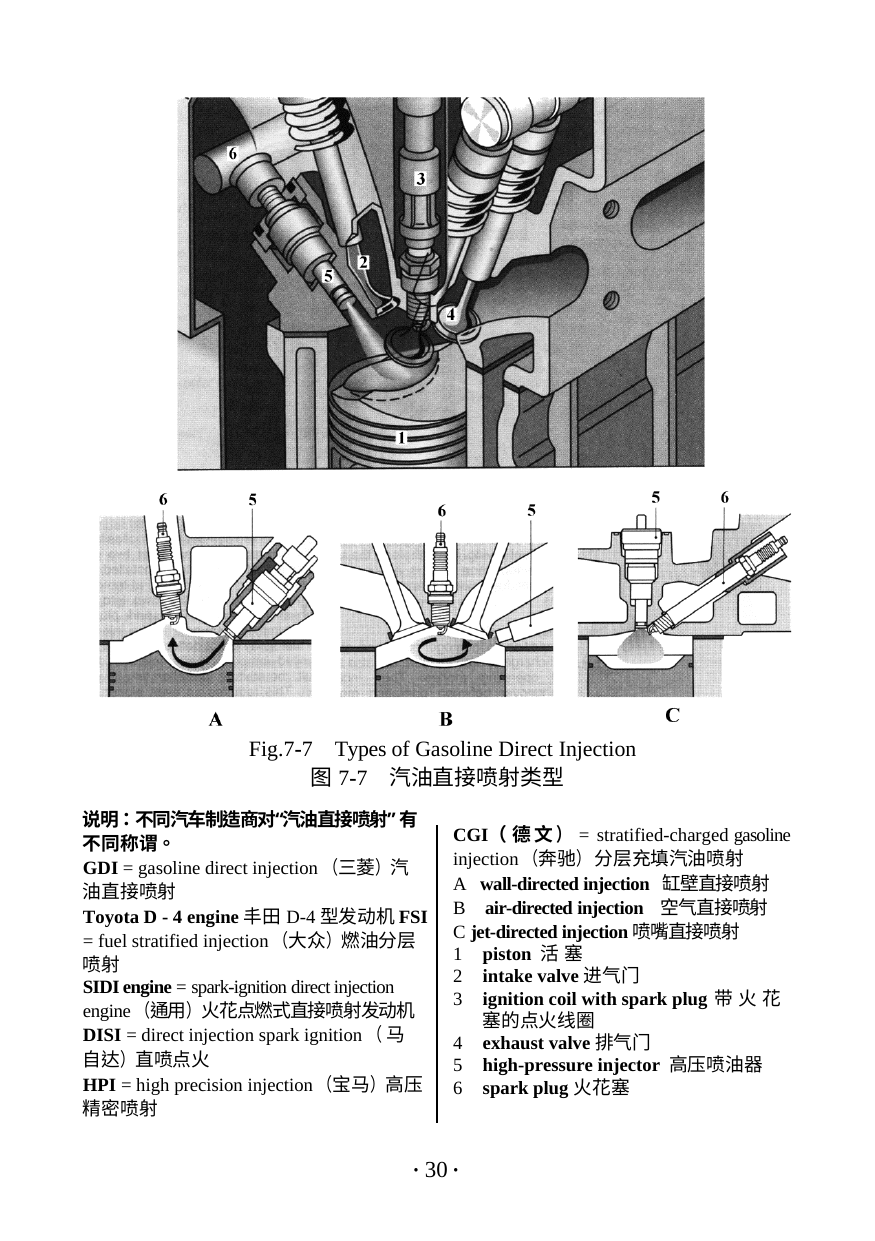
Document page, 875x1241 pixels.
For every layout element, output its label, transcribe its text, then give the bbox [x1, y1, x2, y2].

subtitle Fig.7-7 Types of Gasoline Direct Injection [249, 736, 816, 761]
picture [99, 97, 792, 726]
text A wall-directed injection 缸壁直接喷射B air-directed injection 空气直接喷射C jet-directed injection 喷嘴直接喷射 [453, 871, 779, 944]
list spark plug 火花塞 [453, 1076, 816, 1099]
text HPI = high precision injection （宝马）高压精密喷射 [83, 1072, 426, 1120]
list high-pressure injector 高压喷油器 [453, 1054, 816, 1076]
list ignition coil with spark plug 带 火 花塞的点火线圈 [453, 987, 791, 1033]
text Toyota D - 4 engine 丰田 D-4 型发动机FSI = fuel stratified injection （大众）燃油分层喷射 [83, 904, 428, 977]
list exhaust valve 排气门 [453, 1033, 816, 1054]
text CGI（ 德文） = stratified-charged gasoline injection （奔驰） 分层充填汽油喷射 [453, 823, 792, 871]
list intake valve 进气门 [453, 965, 816, 987]
text 图 7-7 汽油直接喷射类型 [67, 762, 808, 792]
list piston 活 塞 [453, 944, 816, 965]
text 说明：不同汽车制造商对“汽油直接喷射” 有不同称谓。 [83, 807, 430, 856]
text SIDI engine = spark-ignition direct injection engine （通用）火花点燃式直接喷射发动机DISI = direct injection spark ignition （ 马自达）直喷点火 [83, 977, 421, 1072]
text GDI = gasoline direct injection （三菱）汽油直接喷射 [83, 856, 421, 904]
